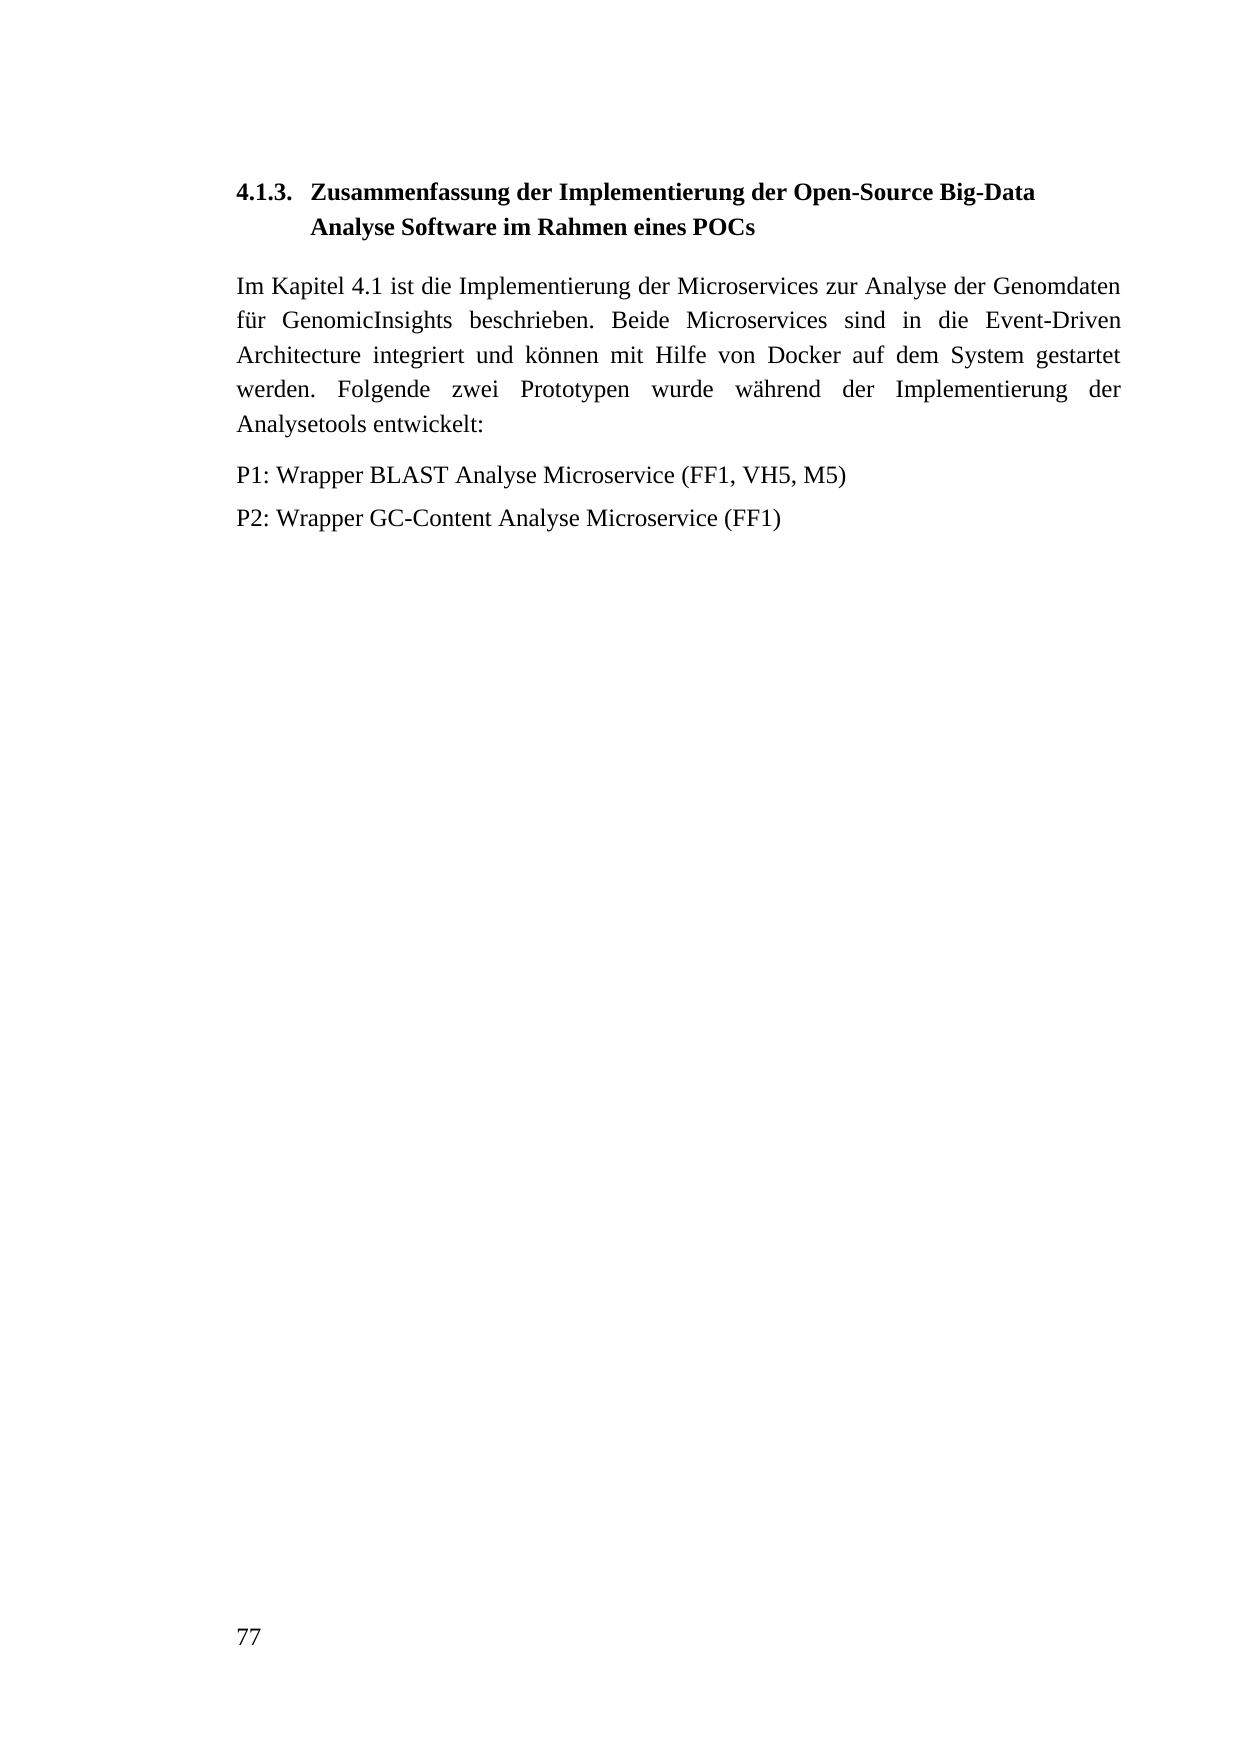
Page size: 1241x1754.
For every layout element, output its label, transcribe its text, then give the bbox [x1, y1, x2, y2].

text Zusammenfassung der Implementierung der Open-Source Big-Data Analyse Software im Rahmen eines POCs [236, 177, 1122, 240]
text Im Kapitel 4.1 ist die Implementierung der Microservices zur Analyse der Genomdaten für GenomicInsights beschrieben. Beide Microservices sind in die Event-Driven Architecture integriert und können mit Hilfe von Docker auf dem System gestartet werden. Folgende zwei Prototypen wurde während der Implementierung der Analysetools entwickelt: [236, 271, 1122, 438]
text P2: Wrapper GC-Content Analyse Microservice (FF1) [236, 503, 1122, 532]
text P1: Wrapper BLAST Analyse Microservice (FF1, VH5, M5) [236, 460, 1122, 489]
